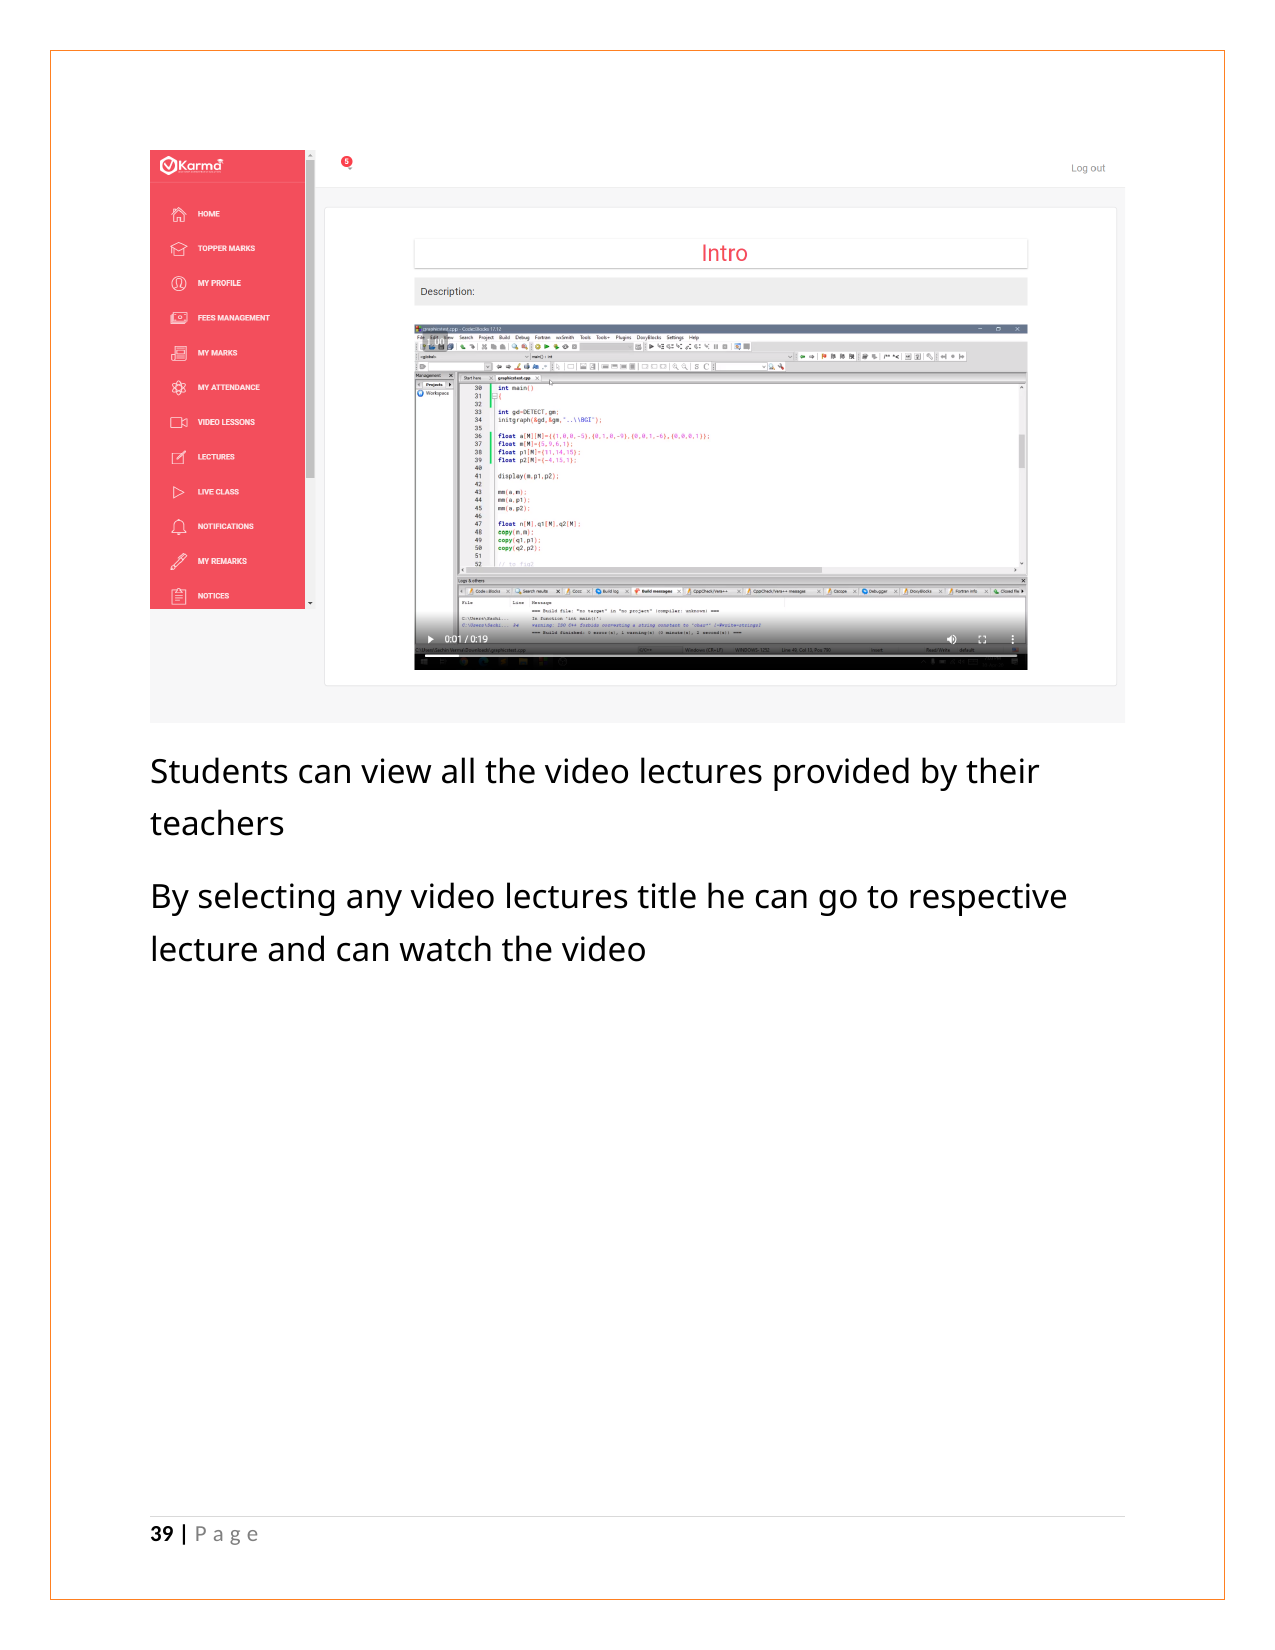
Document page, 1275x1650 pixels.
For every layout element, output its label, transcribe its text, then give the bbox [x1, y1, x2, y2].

picture [150, 150, 1125, 723]
text Students can view all the video lectures provided by their teachers [150, 748, 1125, 846]
text By selecting any video lectures title he can go to respective lecture and can watch the video [150, 873, 1125, 971]
